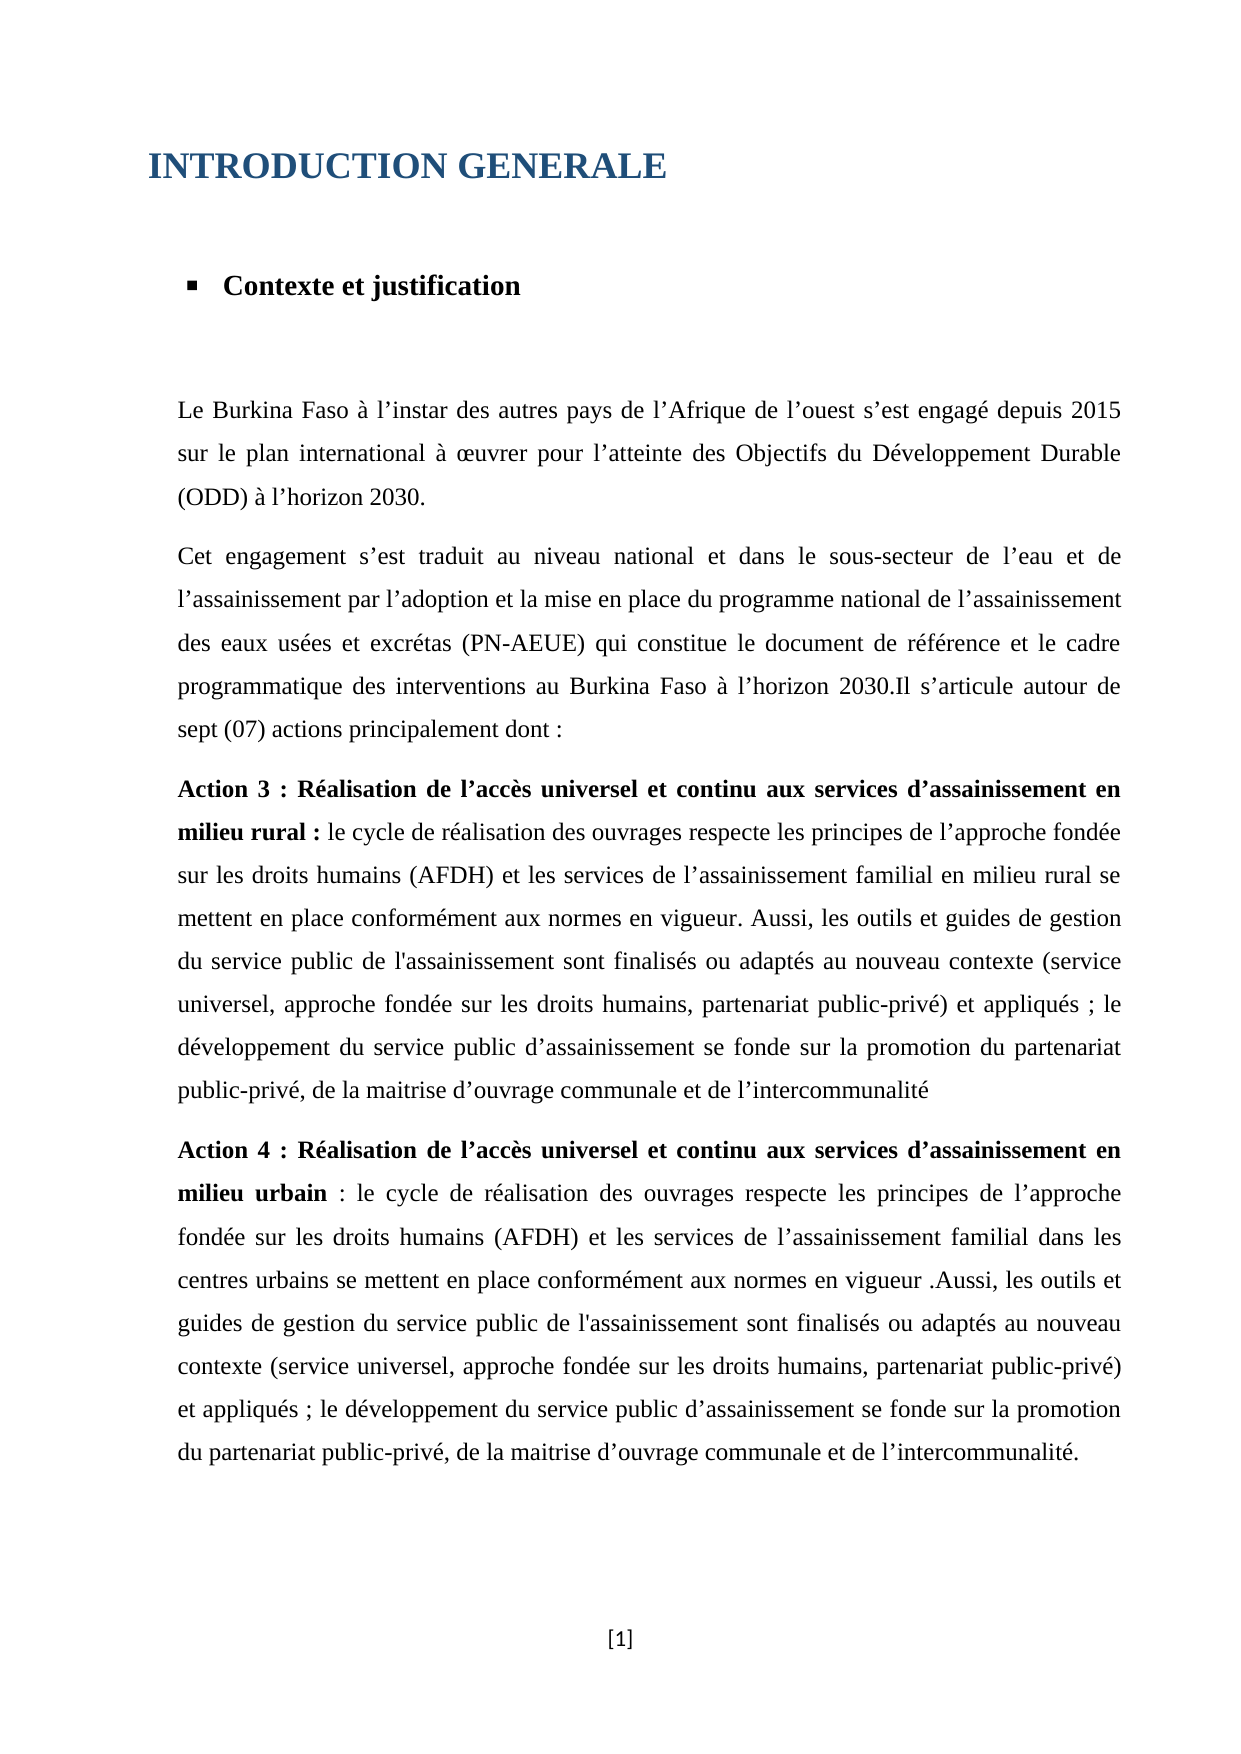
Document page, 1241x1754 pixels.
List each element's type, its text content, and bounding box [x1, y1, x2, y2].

list Contexte et justification [185, 268, 1093, 302]
text Action 3 : Réalisation de l’accès universel et continu aux services d’assainissement en milieu rural : le cycle de réalisation des ouvrages respecte les principes de l’approche fondée sur les droits humains (AFDH) et les services de l’assainissement familial en milieu rural se mettent en place conformément aux normes en vigueur. Aussi, les outils et guides de gestion du service public de l'assainissement sont finalisés ou adaptés au nouveau contexte (service universel, approche fondée sur les droits humains, partenariat public-privé) et appliqués ; le développement du service public d’assainissement se fonde sur la promotion du partenariat public-privé, de la maitrise d’ouvrage communale et de l’intercommunalité [177, 774, 1122, 1104]
subtitle INTRODUCTION GENERALE [148, 143, 1093, 187]
text Action 4 : Réalisation de l’accès universel et continu aux services d’assainissement en milieu urbain : le cycle de réalisation des ouvrages respecte les principes de l’approche fondée sur les droits humains (AFDH) et les services de l’assainissement familial dans les centres urbains se mettent en place conformément aux normes en vigueur .Aussi, les outils et guides de gestion du service public de l'assainissement sont finalisés ou adaptés au nouveau contexte (service universel, approche fondée sur les droits humains, partenariat public-privé) et appliqués ; le développement du service public d’assainissement se fonde sur la promotion du partenariat public-privé, de la maitrise d’ouvrage communale et de l’intercommunalité. [177, 1135, 1122, 1466]
text Le Burkina Faso à l’instar des autres pays de l’Afrique de l’ouest s’est engagé depuis 2015 sur le plan international à œuvrer pour l’atteinte des Objectifs du Développement Durable (ODD) à l’horizon 2030. [177, 395, 1122, 510]
text Cet engagement s’est traduit au niveau national et dans le sous-secteur de l’eau et de l’assainissement par l’adoption et la mise en place du programme national de l’assainissement des eaux usées et excrétas (PN-AEUE) qui constitue le document de référence et le cadre programmatique des interventions au Burkina Faso à l’horizon 2030.Il s’articule autour de sept (07) actions principalement dont : [177, 541, 1122, 743]
